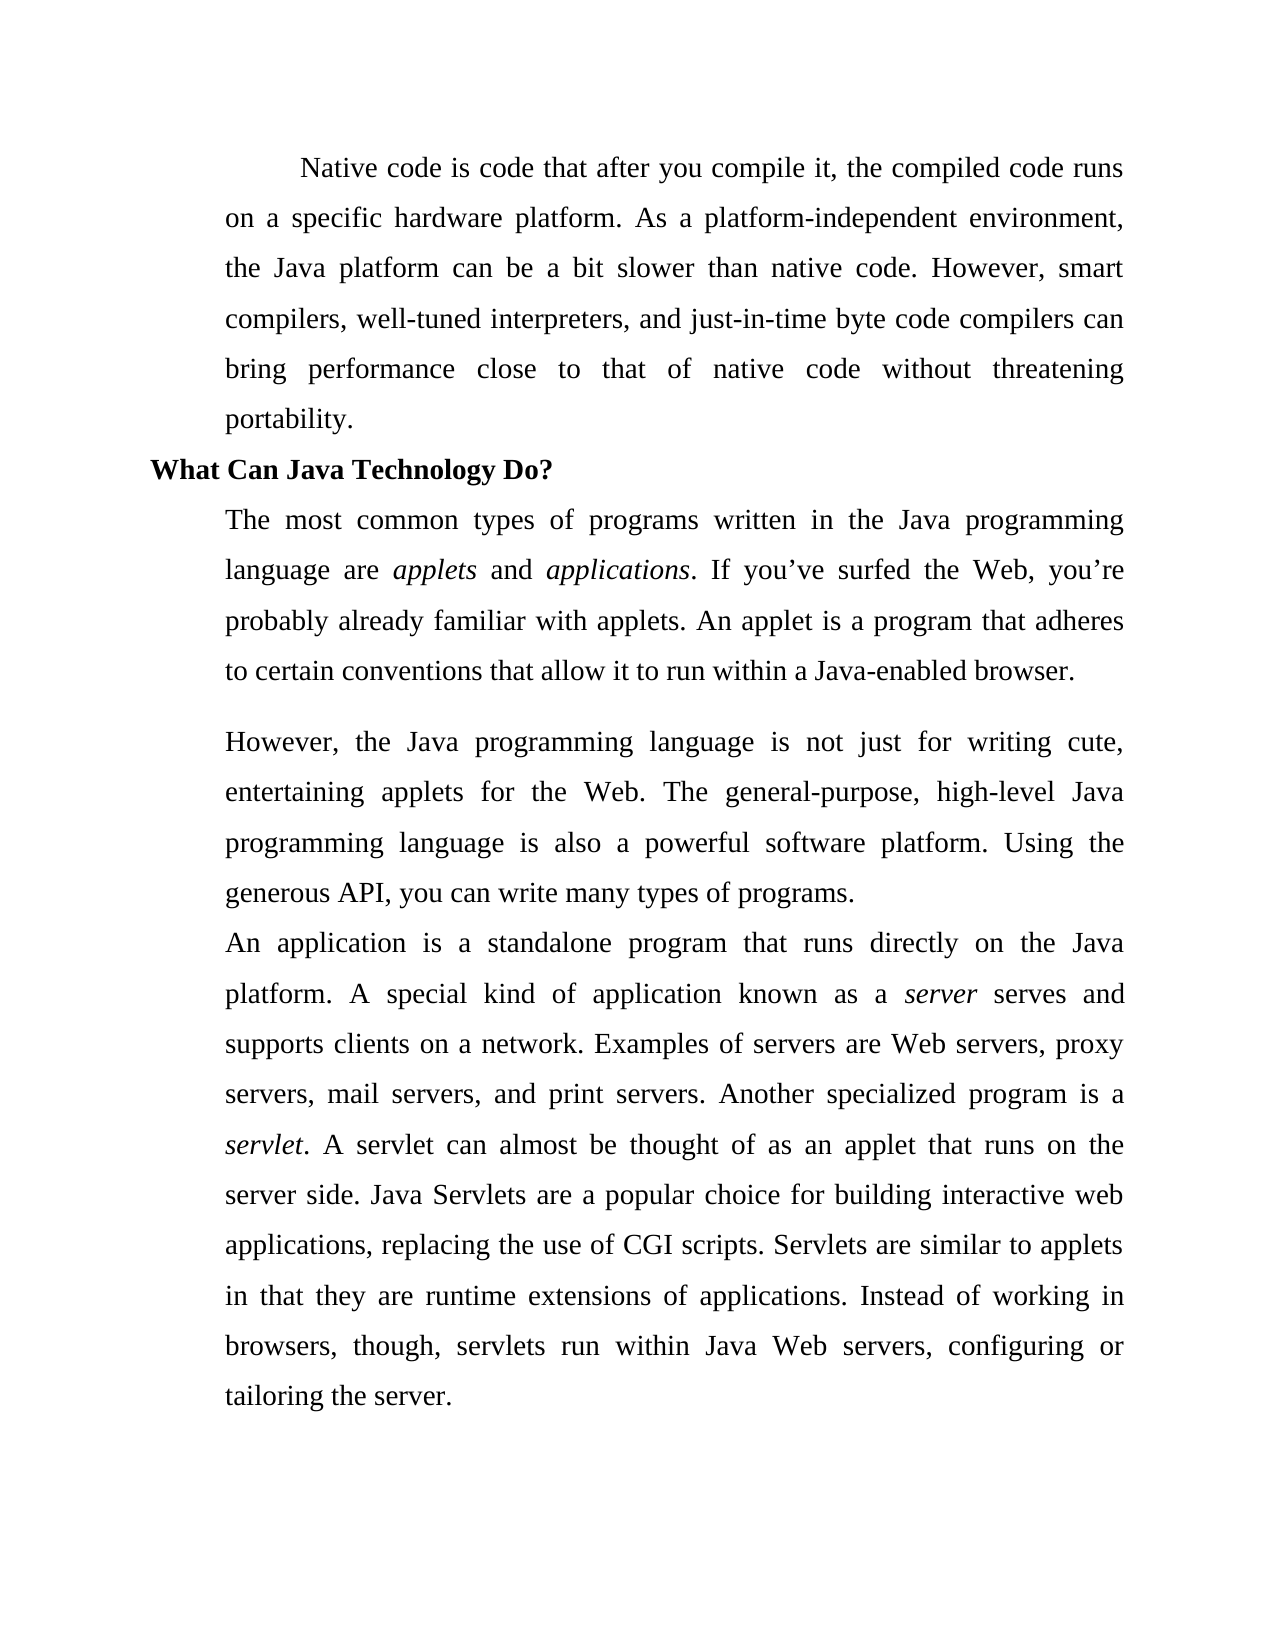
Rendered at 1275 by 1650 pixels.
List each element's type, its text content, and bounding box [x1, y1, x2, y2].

subtitle What Can Java Technology Do? [150, 452, 1125, 485]
text An application is a standalone program that runs directly on the Java platform. A special kind of application known as a server serves and supports clients on a network. Examples of servers are Web servers, proxy servers, mail servers, and print servers. Another specialized program is a servlet. A servlet can almost be thought of as an applet that runs on the server side. Java Servlets are a popular choice for building interactive web applications, replacing the use of CGI scripts. Servlets are similar to applets in that they are runtime extensions of applications. Instead of working in browsers, though, servlets run within Java Web servers, configuring or tailoring the server. [225, 926, 1125, 1412]
text Native code is code that after you compile it, the compiled code runs on a specific hardware platform. As a platform-independent environment, the Java platform can be a bit slower than native code. However, smart compilers, well-tuned interpreters, and just-in-time byte code compilers can bring performance close to that of native code without threatening portability. [225, 150, 1125, 435]
text However, the Java programming language is not just for writing cute, entertaining applets for the Web. The general-purpose, high-level Java programming language is also a powerful software platform. Using the generous API, you can write many types of programs. [225, 724, 1125, 909]
text The most common types of programs written in the Java programming language are applets and applications. If you’ve surfed the Web, you’re probably already familiar with applets. An applet is a program that adheres to certain conventions that allow it to run within a Java-enabled browser. [225, 502, 1125, 687]
